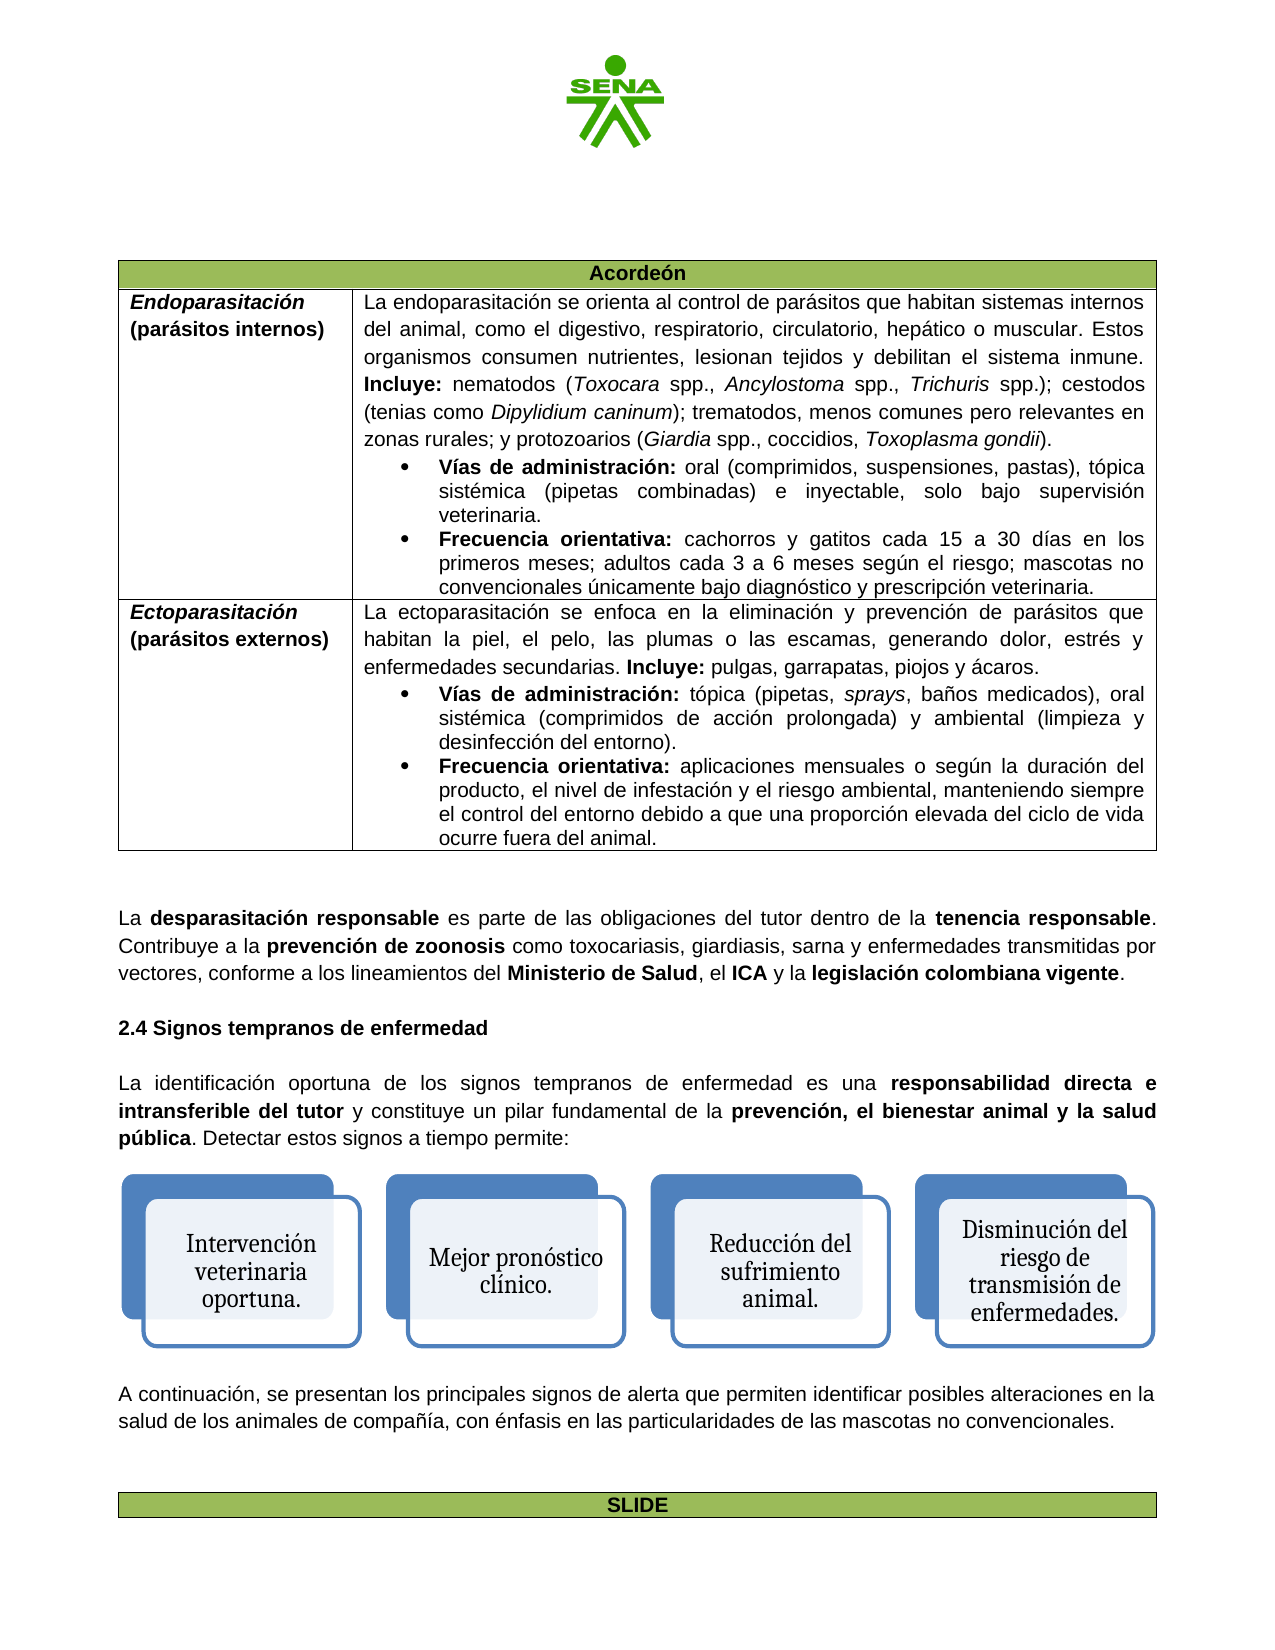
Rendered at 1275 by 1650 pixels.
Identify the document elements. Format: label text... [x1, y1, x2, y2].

table_cell Endoparasitación (parásitos internos) [119, 290, 352, 598]
picture [566, 55, 664, 148]
text La identificación oportuna de los signos tempranos de enfermedad es una responsabilidad directa e intransferible del tutor y constituye un pilar fundamental de la prevención, el bienestar animal y la salud pública. Detectar estos signos a tiempo permite: [118, 1071, 1157, 1150]
text La desparasitación responsable es parte de las obligaciones del tutor dentro de la tenencia responsable. Contribuye a la prevención de zoonosis como toxocariasis, giardiasis, sarna y enfermedades transmitidas por vectores, conforme a los lineamientos del Ministerio de Salud, el ICA y la legislación colombiana vigente. [118, 906, 1157, 985]
table_header SLIDE [119, 1493, 1156, 1517]
table_cell La endoparasitación se orienta al control de parásitos que habitan sistemas internos del animal, como el digestivo, respiratorio, circulatorio, hepático o muscular. Estos organismos consumen nutrientes, lesionan tejidos y debilitan el sistema inmune. Incluye: nematodos (Toxocara spp., Ancylostoma spp., Trichuris spp.); cestodos (tenias como Dipylidium caninum); trematodos, menos comunes pero relevantes en zonas rurales; y protozoarios (Giardia spp., coccidios, Toxoplasma gondii). Vías de administración: oral (comprimidos, suspensiones, pastas), tópica sistémica (pipetas combinadas) e inyectable, solo bajo supervisión veterinaria. Frecuencia orientativa: cachorros y gatitos cada 15 a 30 días en los primeros meses; adultos cada 3 a 6 meses según el riesgo; mascotas no convencionales únicamente bajo diagnóstico y prescripción veterinaria. [353, 290, 1156, 598]
table_cell Ectoparasitación (parásitos externos) [119, 600, 352, 850]
table_cell La ectoparasitación se enfoca en la eliminación y prevención de parásitos que habitan la piel, el pelo, las plumas o las escamas, generando dolor, estrés y enfermedades secundarias. Incluye: pulgas, garrapatas, piojos y ácaros. Vías de administración: tópica (pipetas, sprays, baños medicados), oral sistémica (comprimidos de acción prolongada) y ambiental (limpieza y desinfección del entorno). Frecuencia orientativa: aplicaciones mensuales o según la duración del producto, el nivel de infestación y el riesgo ambiental, manteniendo siempre el control del entorno debido a que una proporción elevada del ciclo de vida ocurre fuera del animal. [353, 600, 1156, 850]
table_header Acordeón [119, 261, 1156, 288]
text A continuación, se presentan los principales signos de alerta que permiten identificar posibles alteraciones en la salud de los animales de compañía, con énfasis en las particularidades de las mascotas no convencionales. [118, 1382, 1157, 1433]
text 2.4 Signos tempranos de enfermedad [118, 1016, 1157, 1040]
